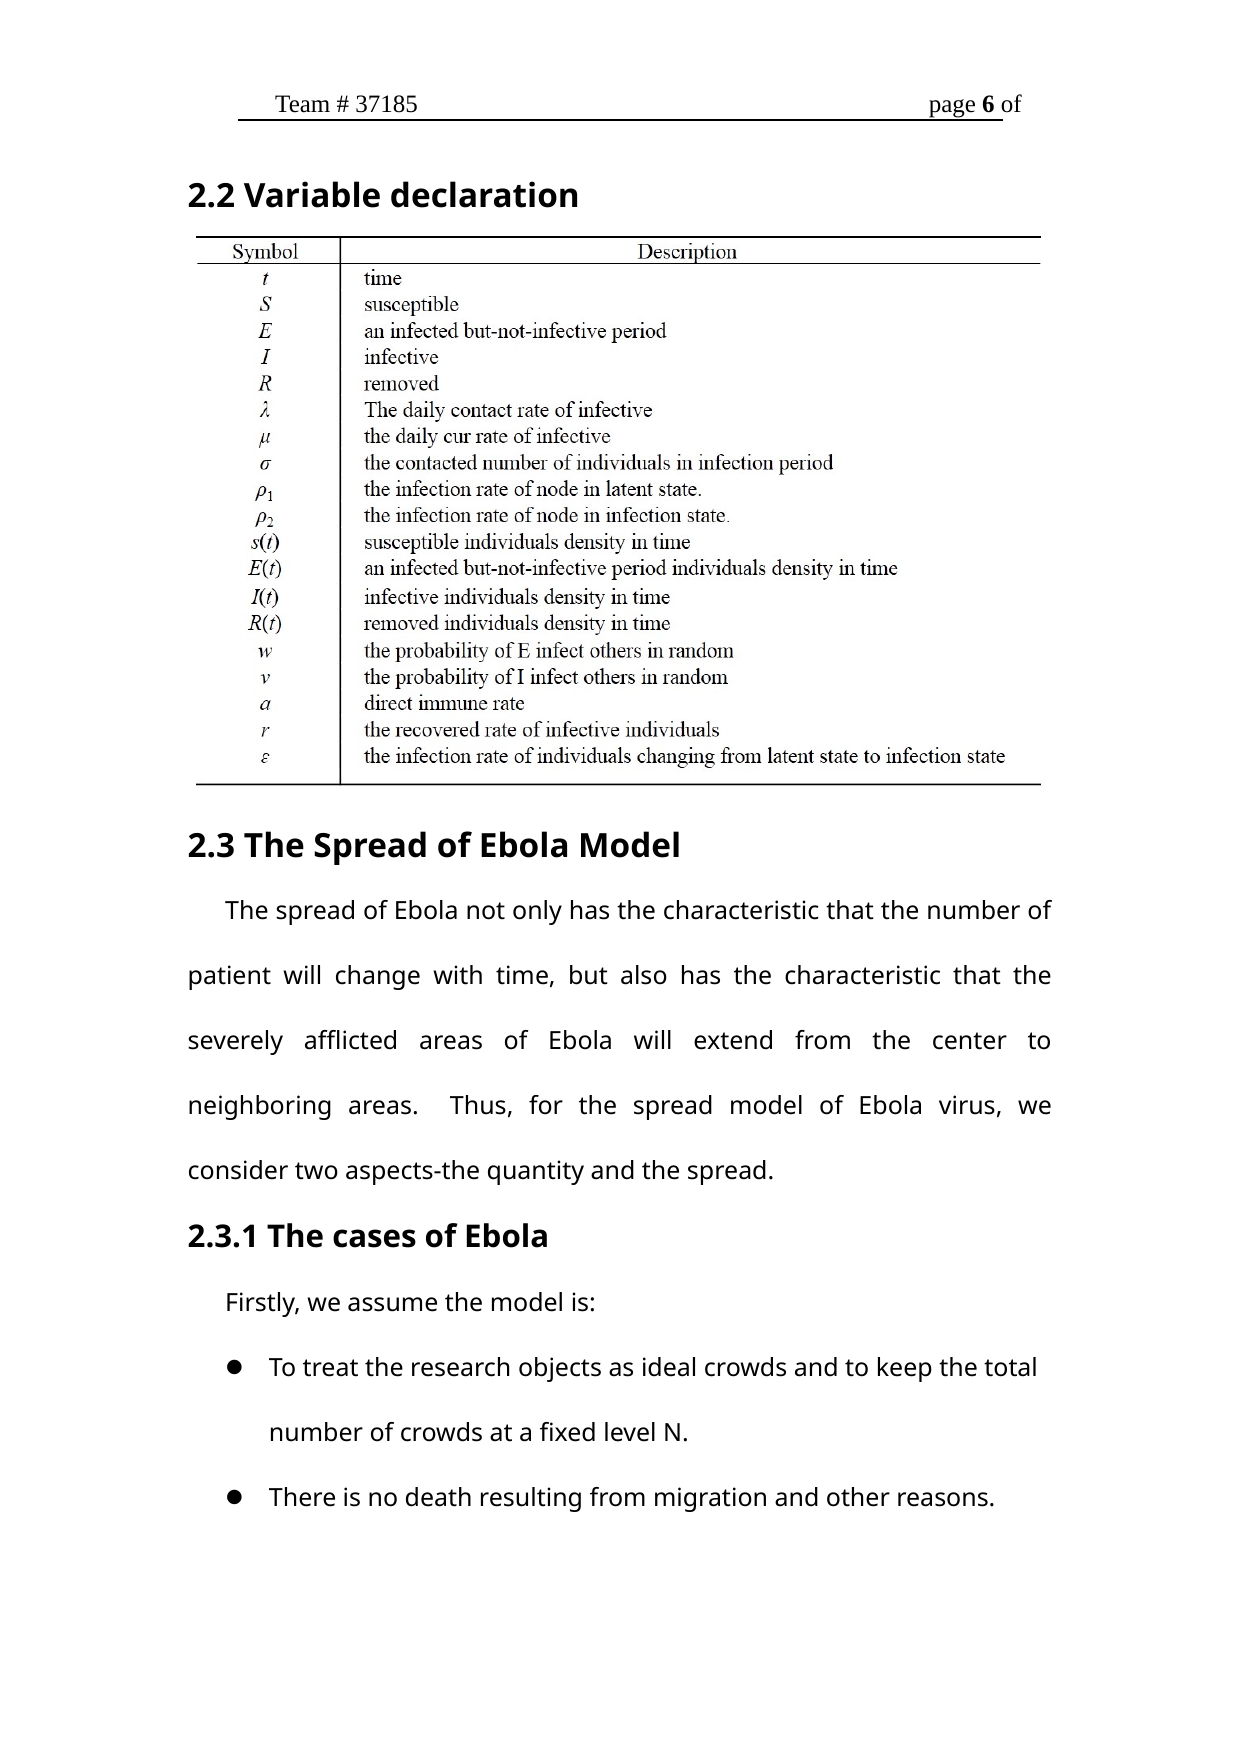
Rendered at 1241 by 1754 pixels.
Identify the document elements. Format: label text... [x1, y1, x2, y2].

text Firstly, we assume the model is: [187, 1269, 1053, 1334]
list To treat the research objects as ideal crowds and to keep the total number of crowds at a fixed level N. [225, 1334, 1053, 1464]
picture [187, 227, 1053, 793]
list There is no death resulting from migration and other reasons. [225, 1464, 1053, 1529]
subtitle 2.3 The Spread of Ebola Model [187, 812, 1053, 877]
subtitle 2.2 Variable declaration [187, 162, 1053, 227]
text The spread of Ebola not only has the characteristic that the number of patient will change with time, but also has the characteristic that the severely afflicted areas of Ebola will extend from the center to neighboring areas. Thus, for the spread model of Ebola virus, we consider two aspects-the quantity and the spread. [187, 877, 1053, 1202]
subtitle 2.3.1 The cases of Ebola [187, 1203, 1053, 1268]
